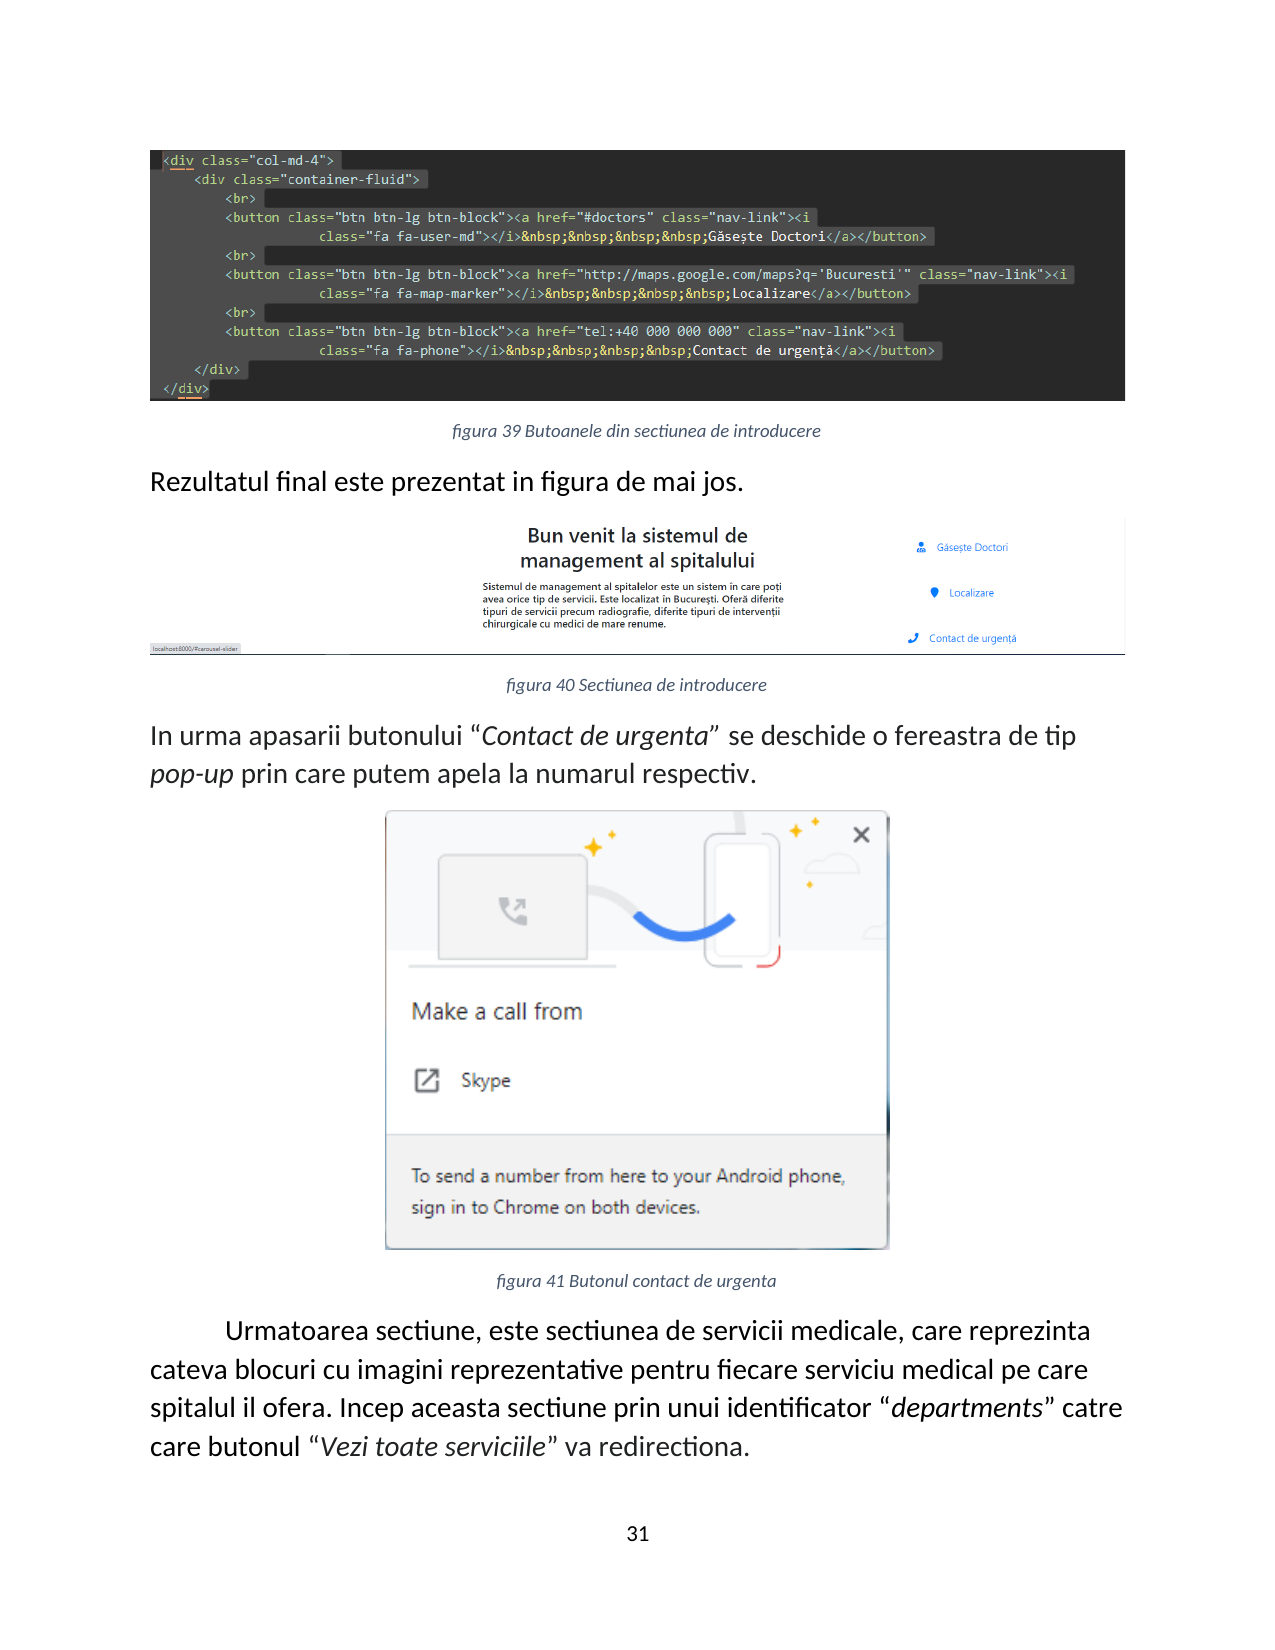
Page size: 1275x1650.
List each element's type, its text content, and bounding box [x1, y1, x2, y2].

picture [385, 810, 890, 1250]
picture [150, 150, 1125, 401]
text figura 39 Butoanele din sectiunea de introducere [150, 419, 1125, 442]
text Rezultatul final este prezentat in figura de mai jos. [150, 463, 1125, 498]
text In urma apasarii butonului “Contact de urgenta” se deschide o fereastra de tip pop-up prin care putem apela la numarul respectiv. [150, 717, 1125, 791]
text Urmatoarea sectiune, este sectiunea de servicii medicale, care reprezinta cateva blocuri cu imagini reprezentative pentru fiecare serviciu medical pe care spitalul il ofera. Incep aceasta sectiune prin unui identificator “departments” catre care butonul “Vezi toate serviciile” va redirectiona. [150, 1312, 1125, 1463]
text figura 41 Butonul contact de urgenta [150, 1269, 1125, 1292]
picture [150, 518, 1125, 655]
text figura 40 Sectiunea de introducere [150, 673, 1125, 696]
